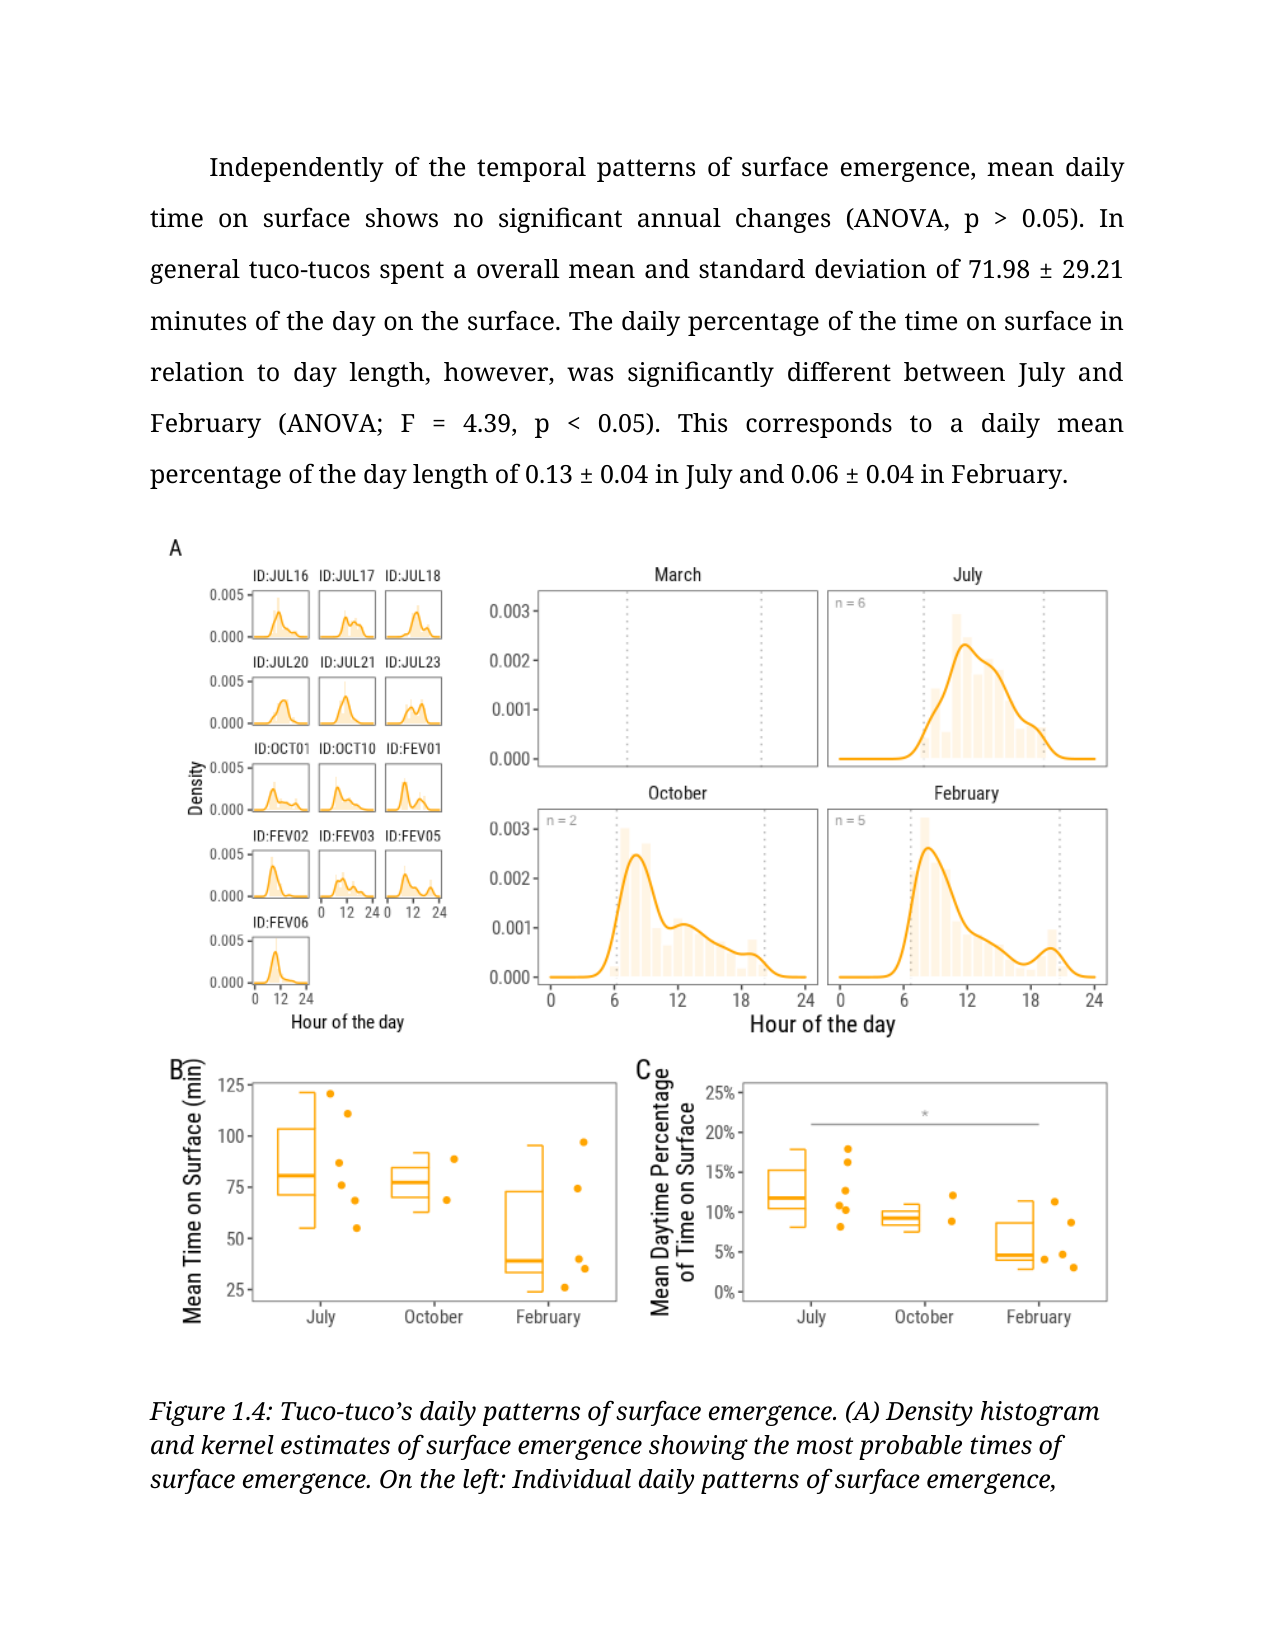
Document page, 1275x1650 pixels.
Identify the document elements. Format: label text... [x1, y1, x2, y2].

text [150, 1394, 1125, 1496]
picture [150, 519, 1125, 1373]
text uco-tucos spent mean and standard deviation of 71.98 ± 29.21 minutes of the day on the surface. This corresponds to a mean percentage of the day length of 0.13 ± 0.04 in July and 0.06 ± 0.04 in February. [150, 150, 1125, 490]
